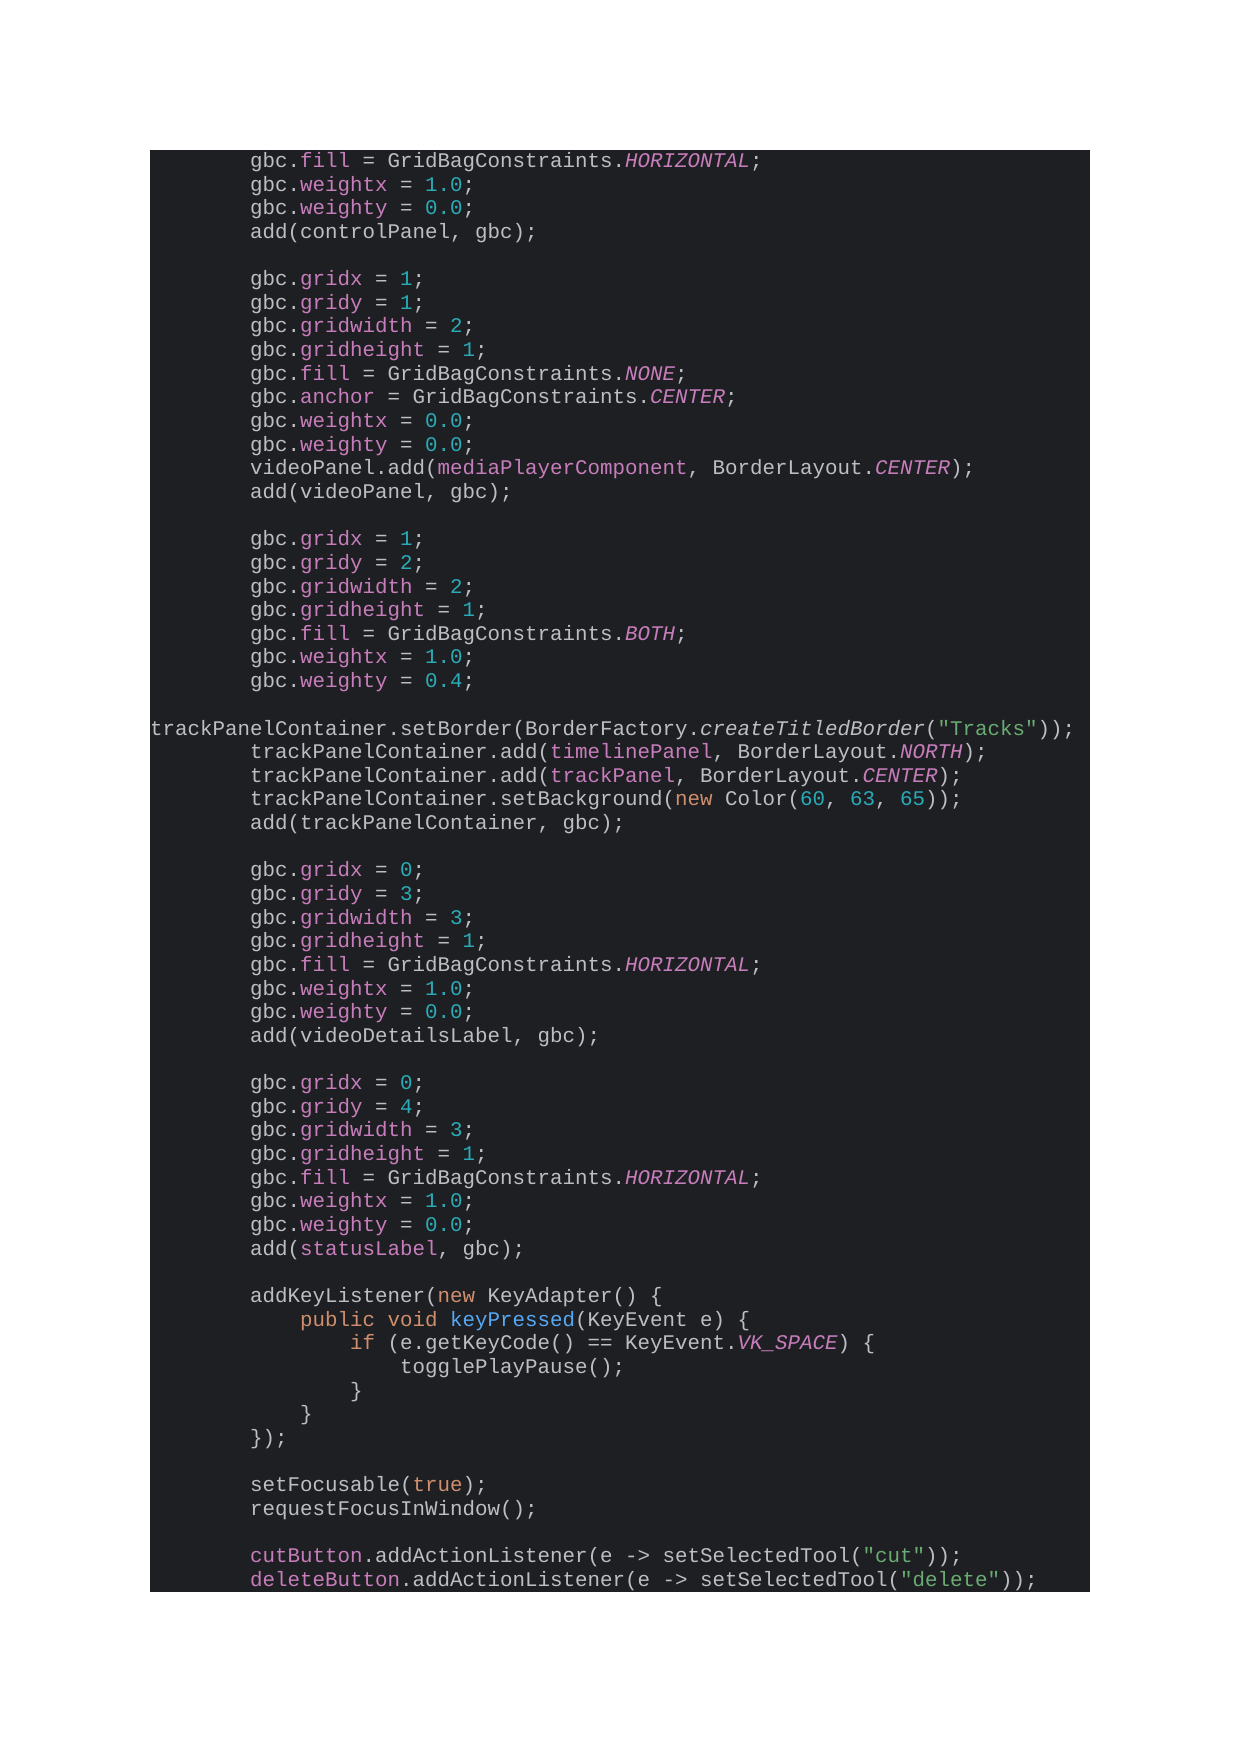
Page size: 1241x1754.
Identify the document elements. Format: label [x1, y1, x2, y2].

text [150, 150, 1090, 1592]
